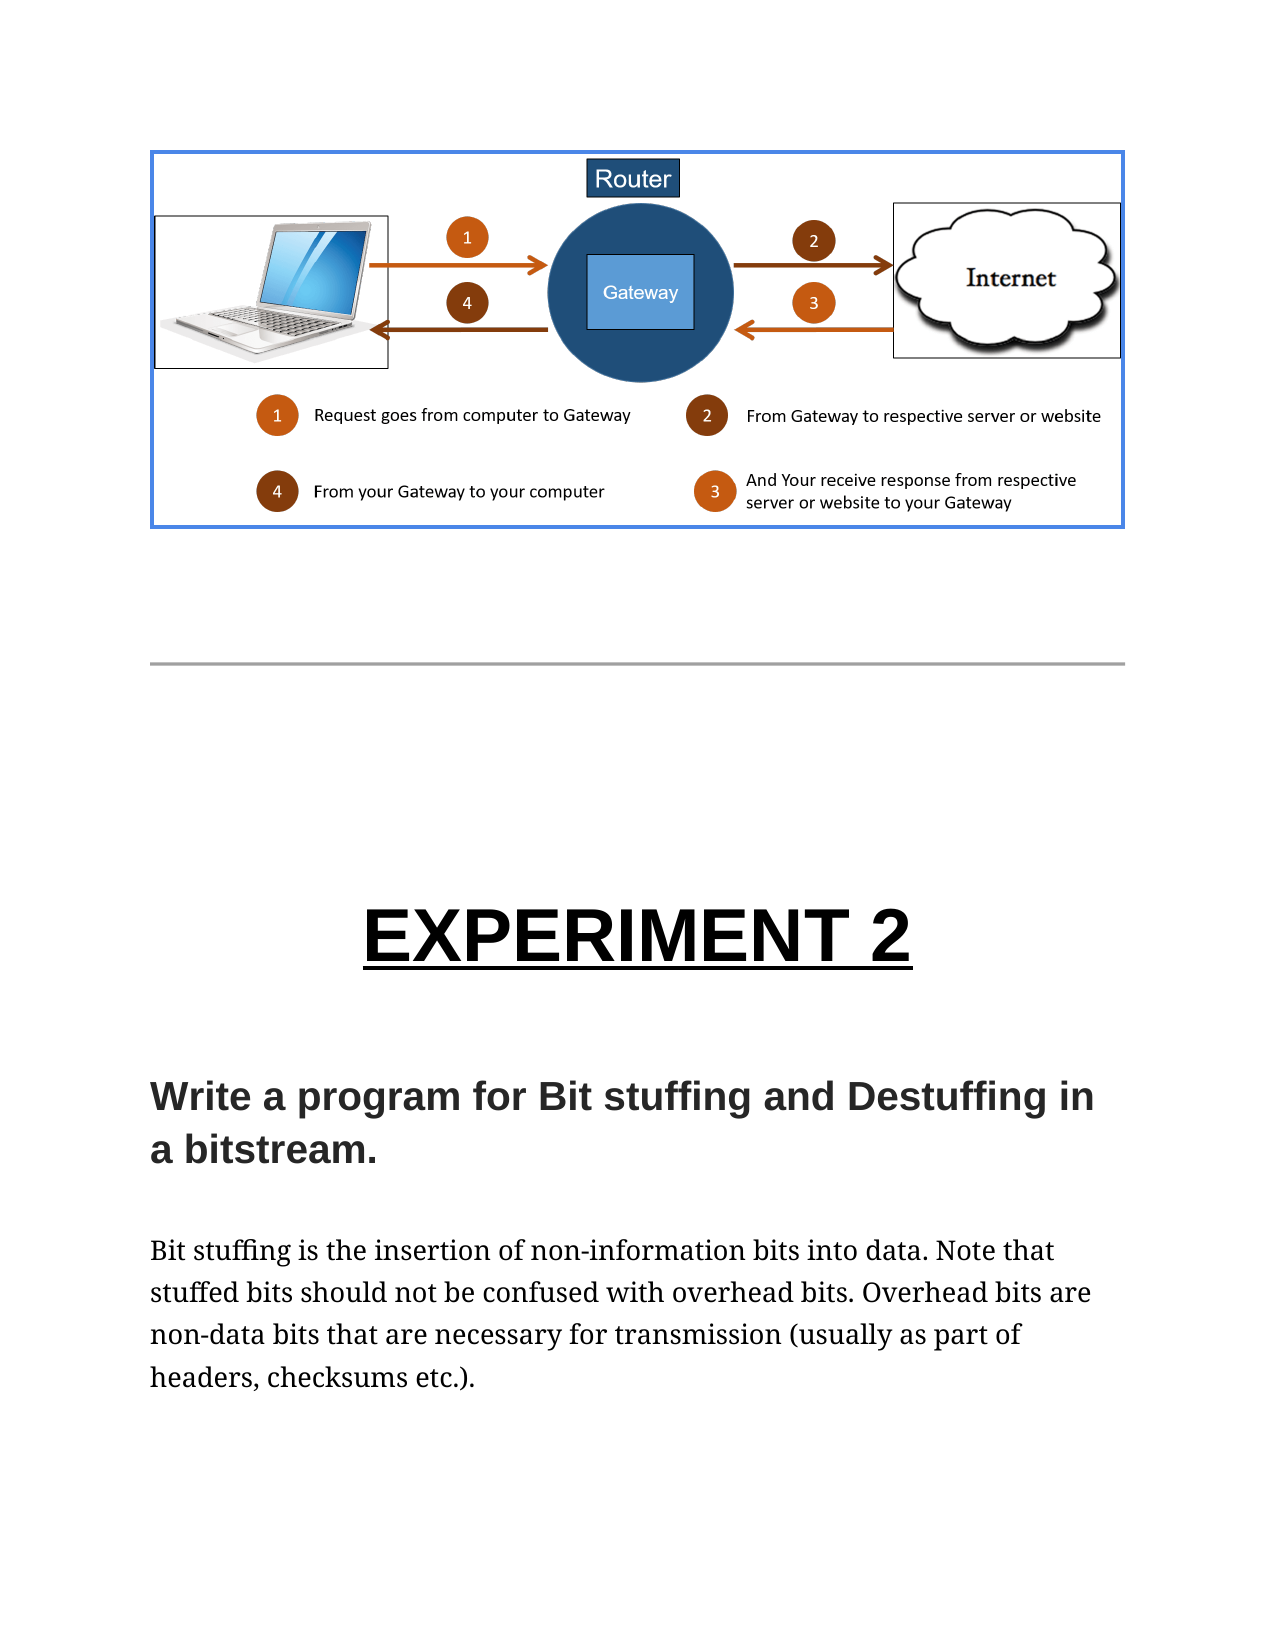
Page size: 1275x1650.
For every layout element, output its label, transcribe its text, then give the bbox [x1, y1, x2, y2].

text ​​Bit stuffing is the insertion of non-information bits into data. Note that stuffed bits should not be confused with overhead bits. Overhead bits are non-data bits that are necessary for transmission (usually as part of headers, checksums etc.). [150, 1231, 1125, 1395]
text EXPERIMENT 2 [150, 891, 1125, 977]
text Write a program for Bit stuffing and Destuffing in a bitstream. [150, 1072, 1125, 1172]
picture [154, 154, 1121, 525]
